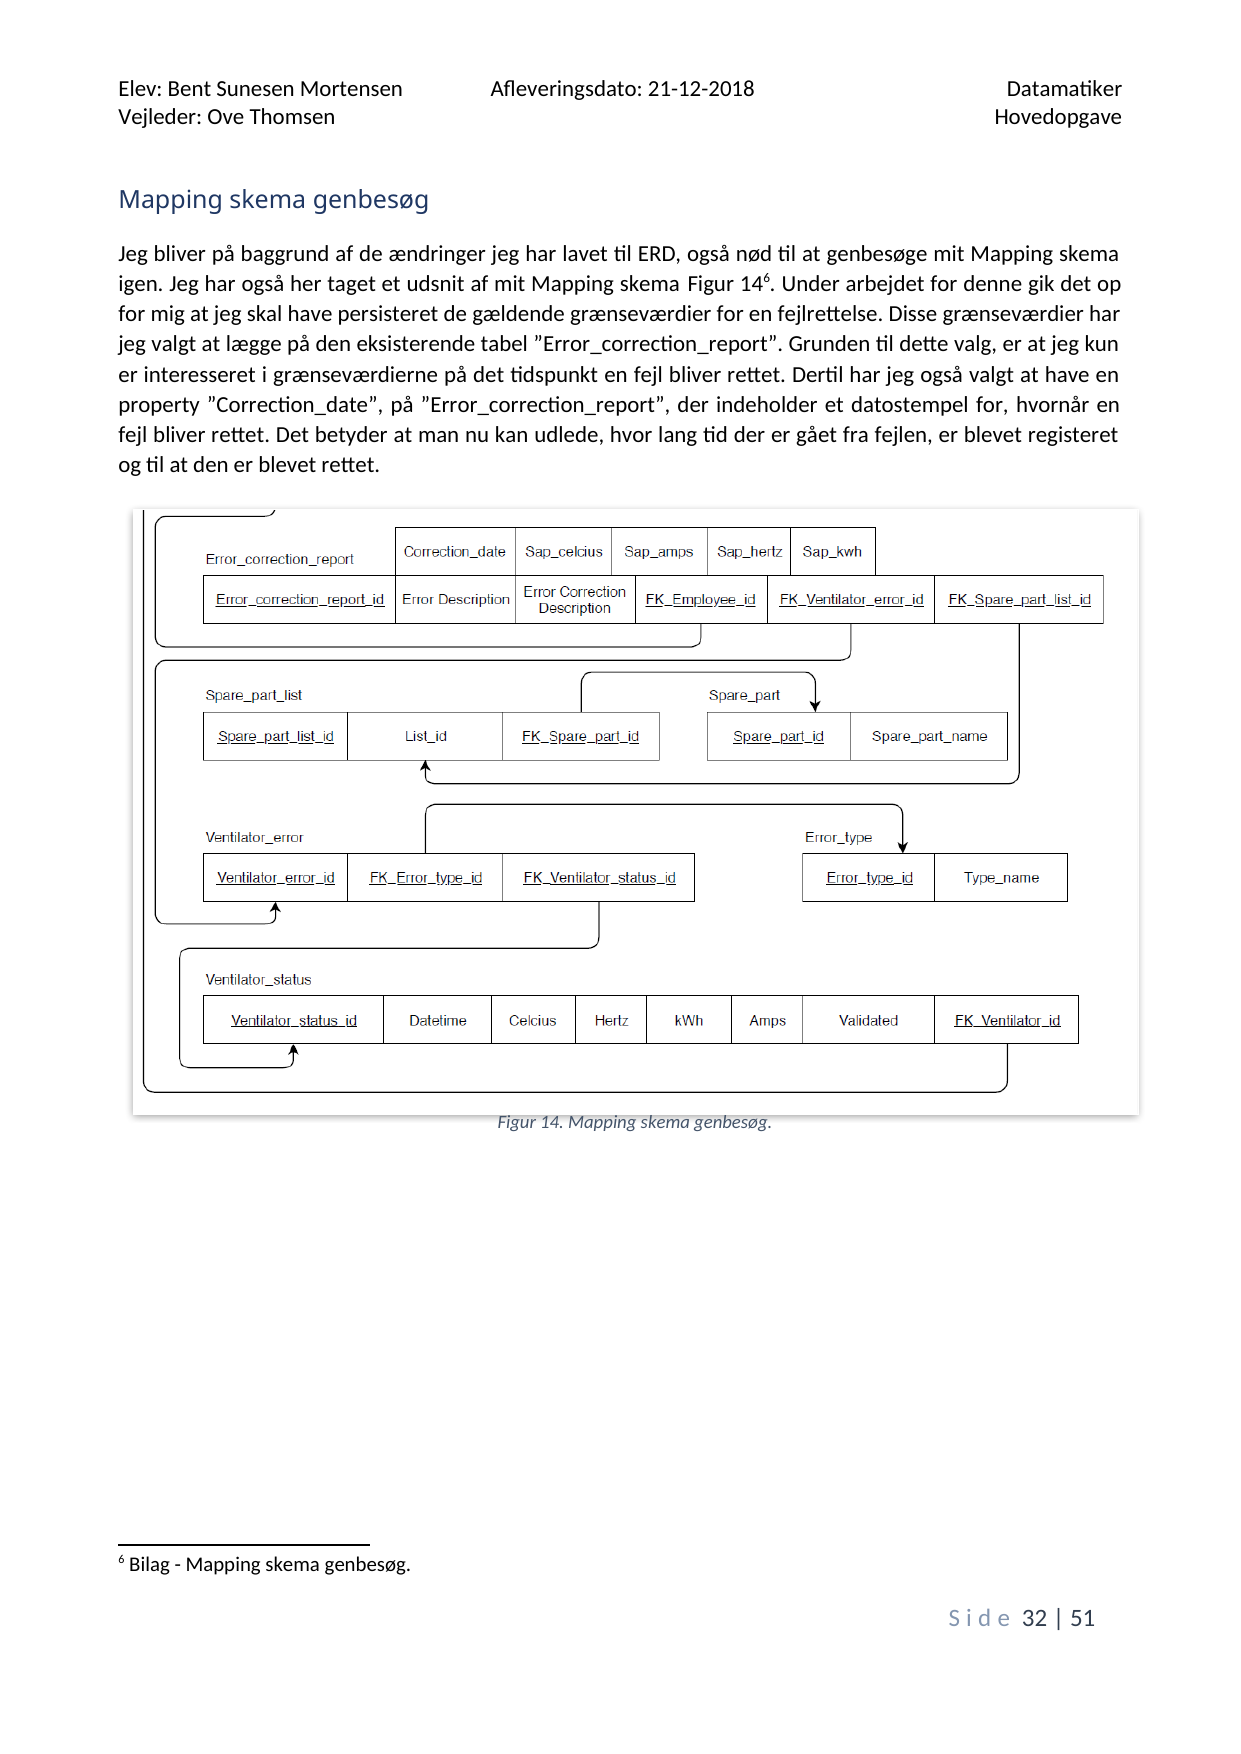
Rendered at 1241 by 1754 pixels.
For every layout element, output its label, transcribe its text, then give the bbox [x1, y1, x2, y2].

subtitle Mapping skema genbesøg [118, 181, 1122, 215]
picture [134, 510, 1138, 1114]
text Jeg bliver på baggrund af de ændringer jeg har lavet til ERD, også nød til at genbesøge mit Mapping skema igen. Jeg har også her taget et udsnit af mit Mapping skema Figur 14. Under arbejdet for denne gik det op for mig at jeg skal have persisteret de gældende grænseværdier for en fejlrettelse. Disse grænseværdier har jeg valgt at lægge på den eksisterende tabel ”Error_correction_report”. Grunden til dette valg, er at jeg kun er interesseret i grænseværdierne på det tidspunkt en fejl bliver rettet. Dertil har jeg også valgt at have en property ”Correction_date”, på ”Error_correction_report”, der indeholder et datostempel for, hvornår en fejl bliver rettet. Det betyder at man nu kan udlede, hvor lang tid der er gået fra fejlen, er blevet registeret og til at den er blevet rettet. [118, 239, 1122, 478]
